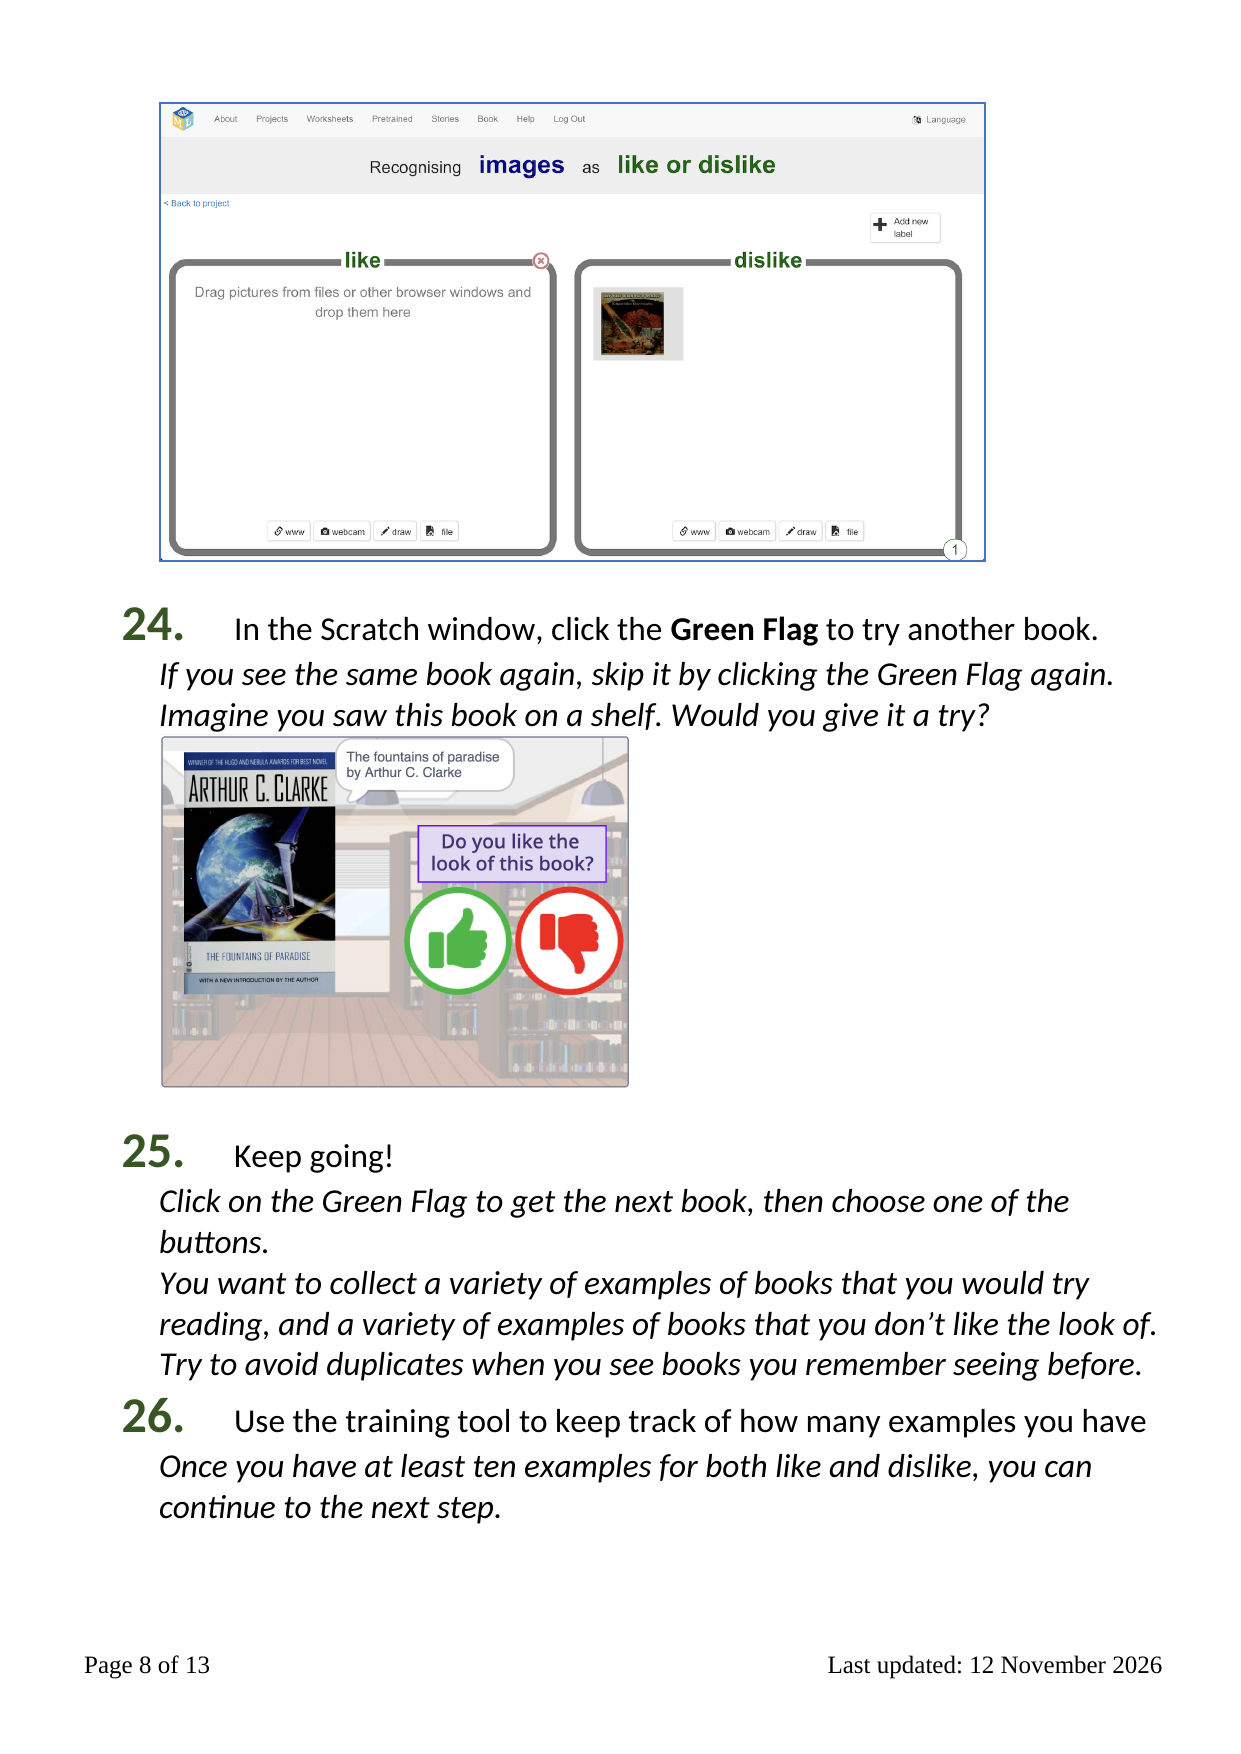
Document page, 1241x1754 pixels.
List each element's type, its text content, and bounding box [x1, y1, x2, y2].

list Keep going! Click on the Green Flag to get the next book, then choose one of the buttons. You want to collect a variety of examples of books that you would try reading, and a variety of examples of books that you don’t like the look of. Try to avoid duplicates when you see books you remember seeing before. [121, 1119, 1164, 1384]
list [121, 102, 1164, 592]
picture [158, 734, 632, 1089]
picture [161, 104, 984, 560]
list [121, 1384, 1164, 1526]
